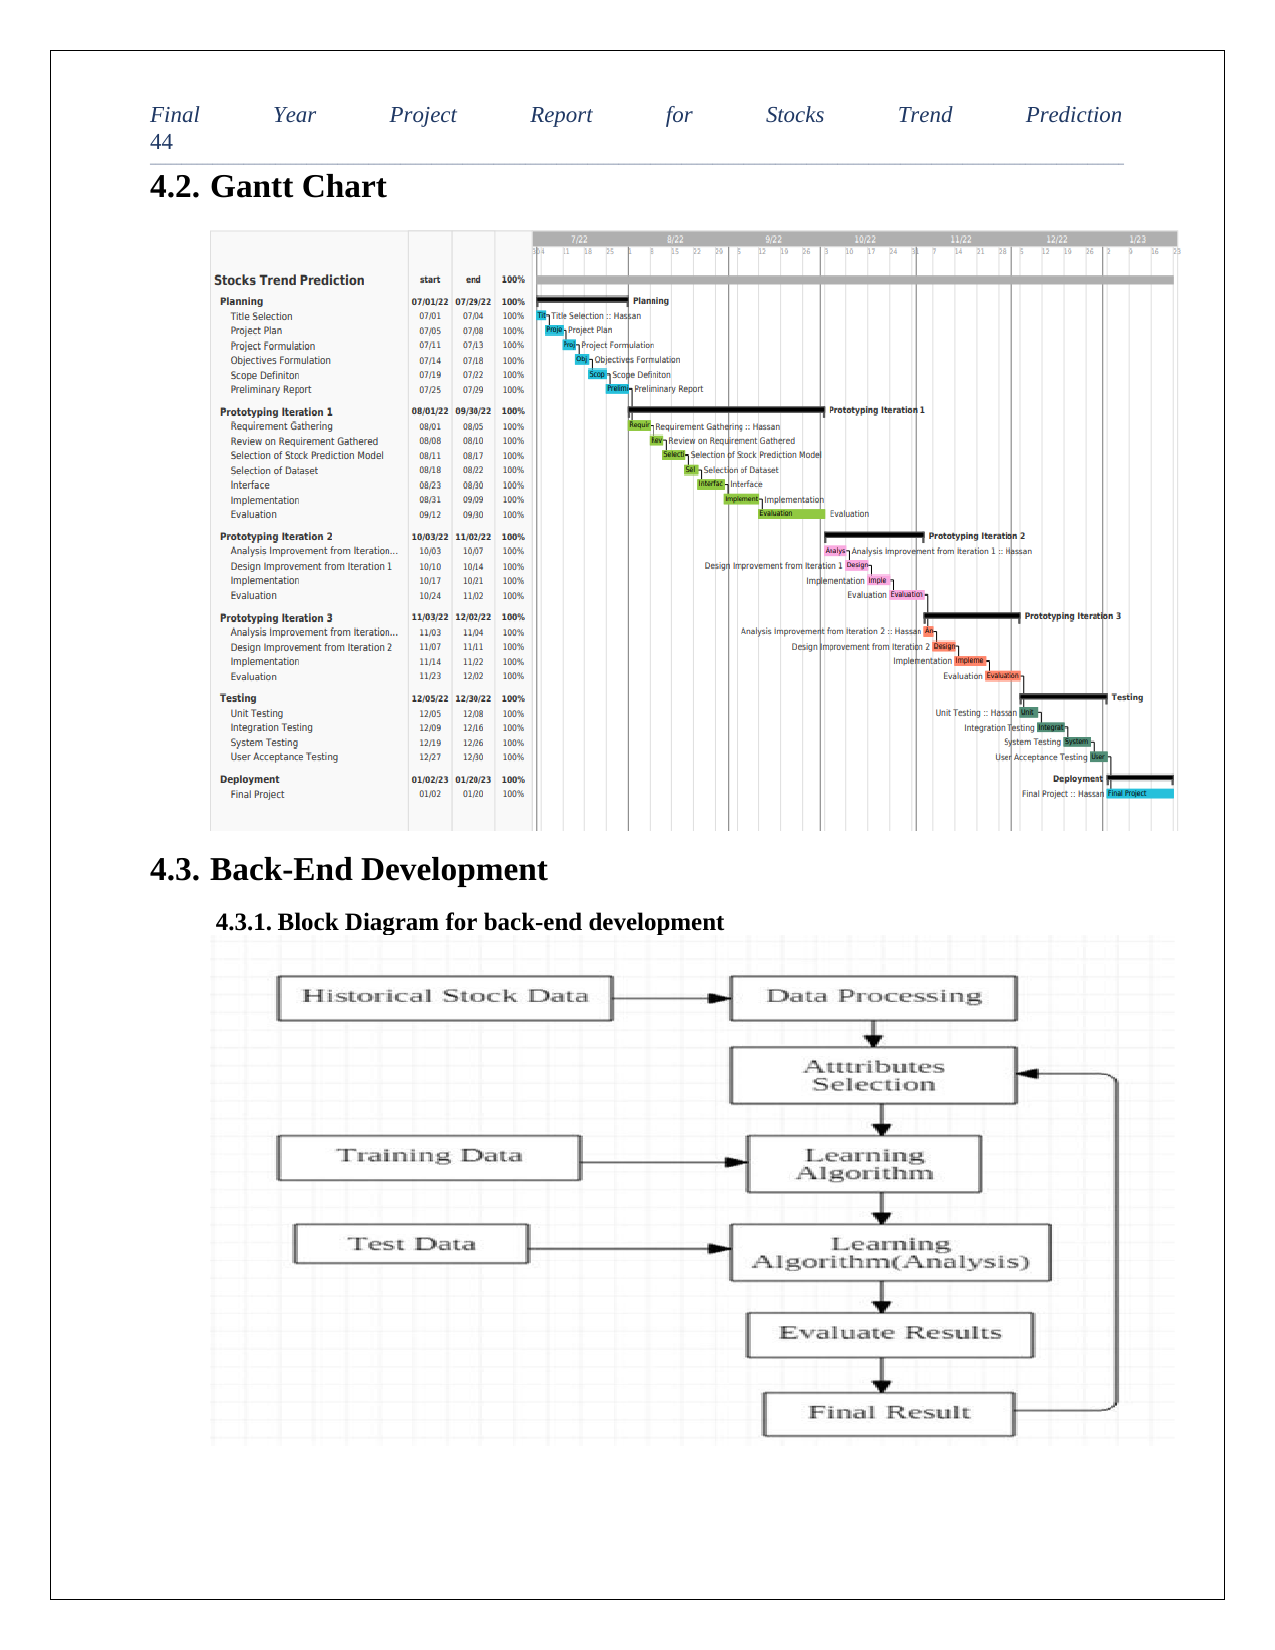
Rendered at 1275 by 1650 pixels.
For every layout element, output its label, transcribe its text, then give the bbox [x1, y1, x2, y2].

list Block Diagram for back-end development [216, 907, 1125, 935]
list Back-End Development [150, 849, 1125, 888]
list Gantt Chart [150, 166, 1125, 204]
picture [210, 935, 1175, 1446]
picture [210, 223, 1185, 831]
